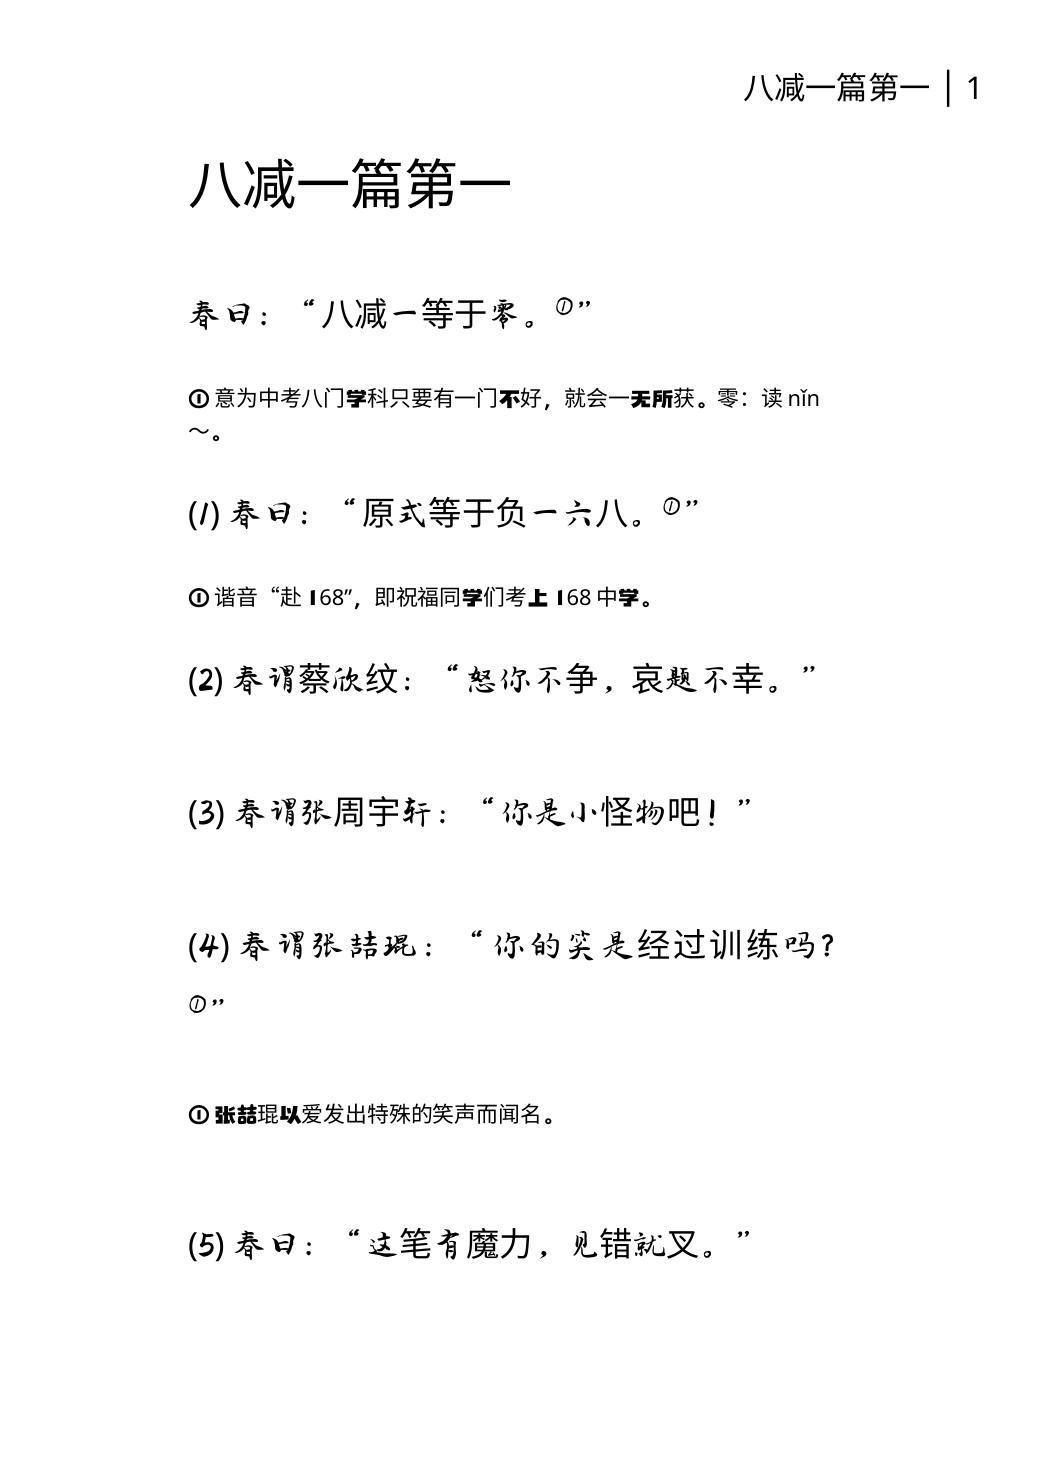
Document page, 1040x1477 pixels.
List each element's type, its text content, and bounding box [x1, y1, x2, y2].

text ①谐音“赴168”，即祝福同学们考上168中学。 [188, 581, 852, 614]
list 春曰：“原式等于负一六八。①” [188, 482, 852, 548]
text ①张喆琨以爱发出特殊的笑声而闻名。 [188, 1080, 852, 1146]
text 春曰：“八减一等于零。①” [188, 282, 852, 349]
list 春谓蔡欣纹：“怒你不争，哀题不幸。” [188, 648, 852, 714]
list 春谓张喆琨：“你的笑是经过训练吗？①” [188, 913, 852, 1046]
list 春曰：“这笔有魔力，见错就叉。” [188, 1213, 852, 1279]
list 春谓张周宇轩：“你是小怪物吧！” [188, 781, 852, 847]
text ①意为中考八门学科只要有一门不好，就会一无所获。零：读nǐn～。 [188, 382, 852, 448]
text 八减一篇第一 [188, 149, 852, 216]
